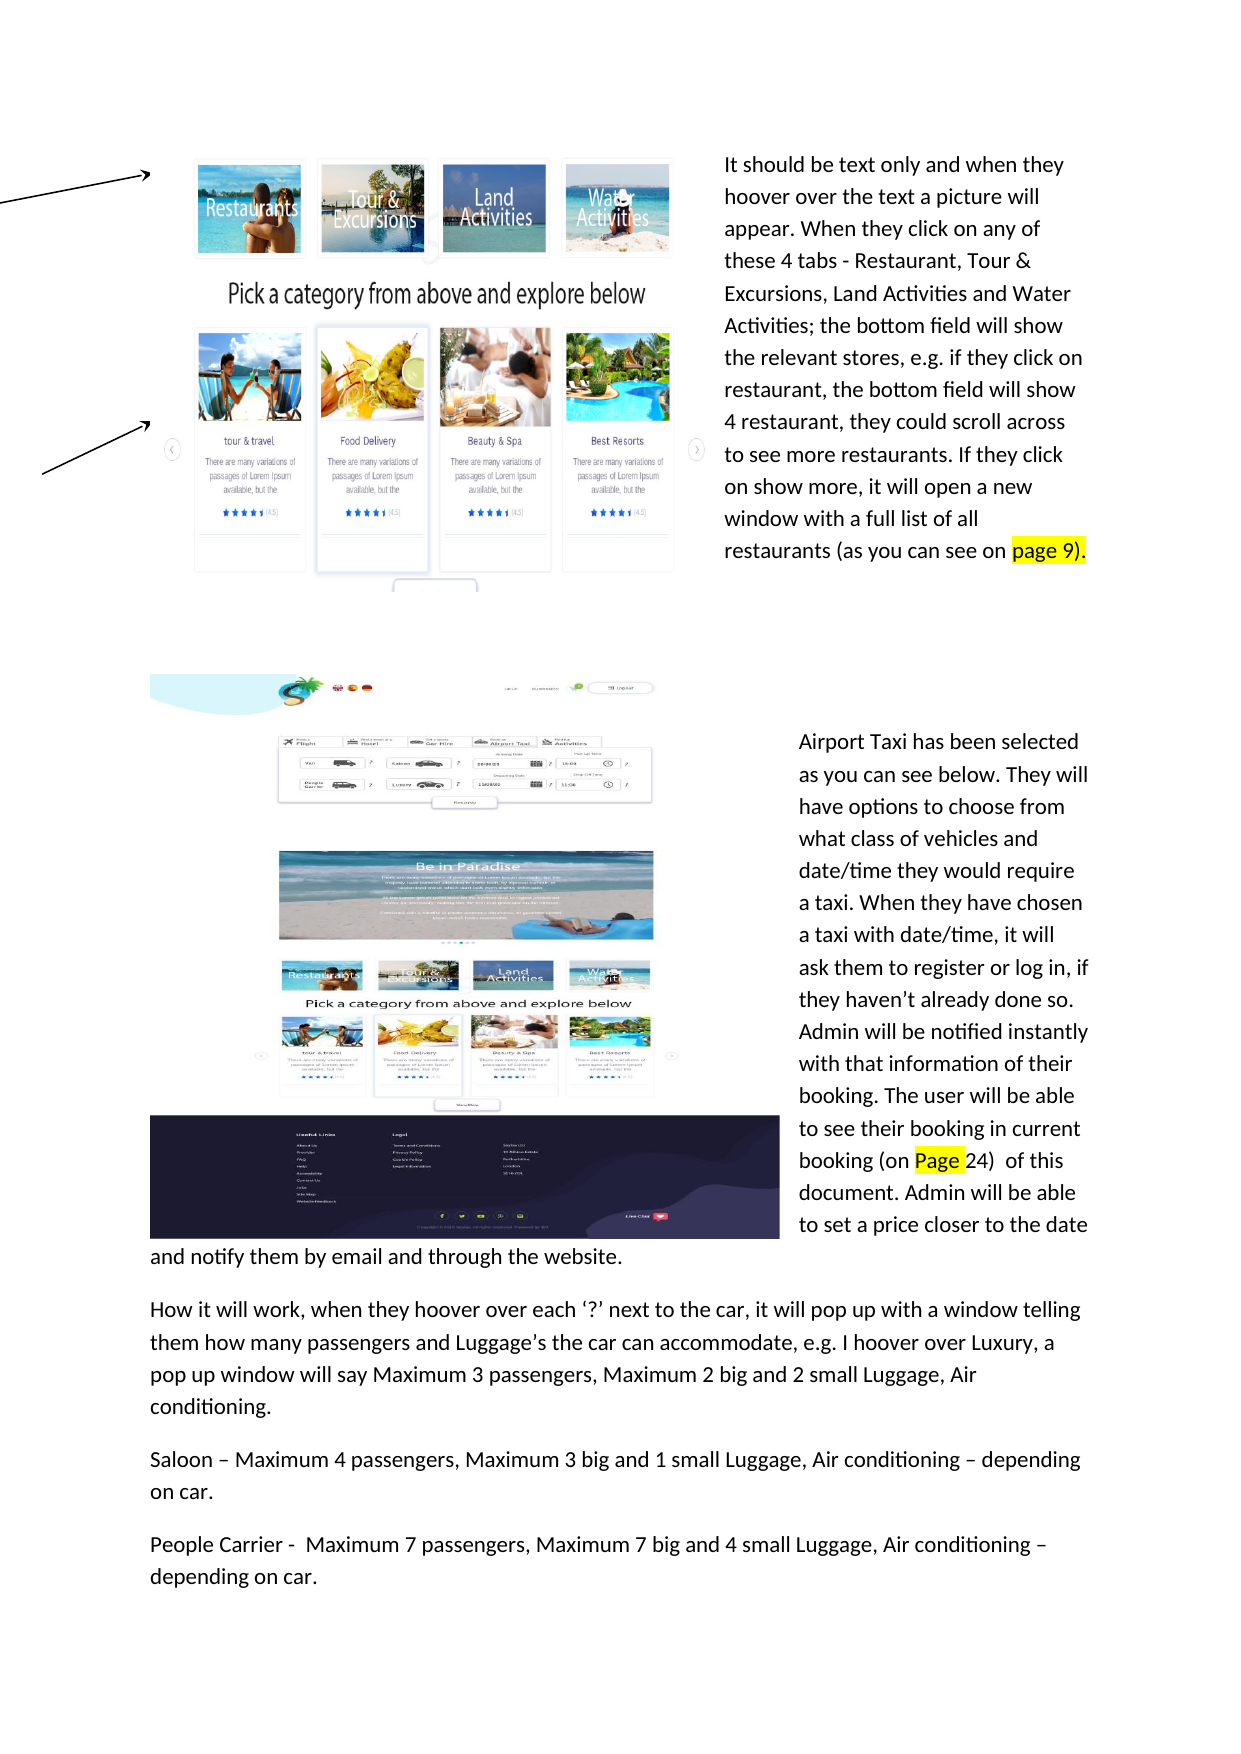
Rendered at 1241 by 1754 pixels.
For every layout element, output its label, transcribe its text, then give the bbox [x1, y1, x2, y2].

text Saloon – Maximum 4 passengers, Maximum 3 big and 1 small Luggage, Air conditioning – depending on car. [150, 1445, 1090, 1505]
text People Carrier - Maximum 7 passengers, Maximum 7 big and 4 small Luggage, Air conditioning – depending on car. [150, 1530, 1090, 1591]
text How it will work, when they hoover over each ‘?’ next to the car, it will pop up with a window telling them how many passengers and Luggage’s the car can accommodate, e.g. I hoover over Luxury, a pop up window will say Maximum 3 passengers, Maximum 2 big and 2 small Luggage, Air conditioning. [150, 1296, 1090, 1420]
picture [150, 150, 706, 592]
picture [150, 674, 780, 1239]
